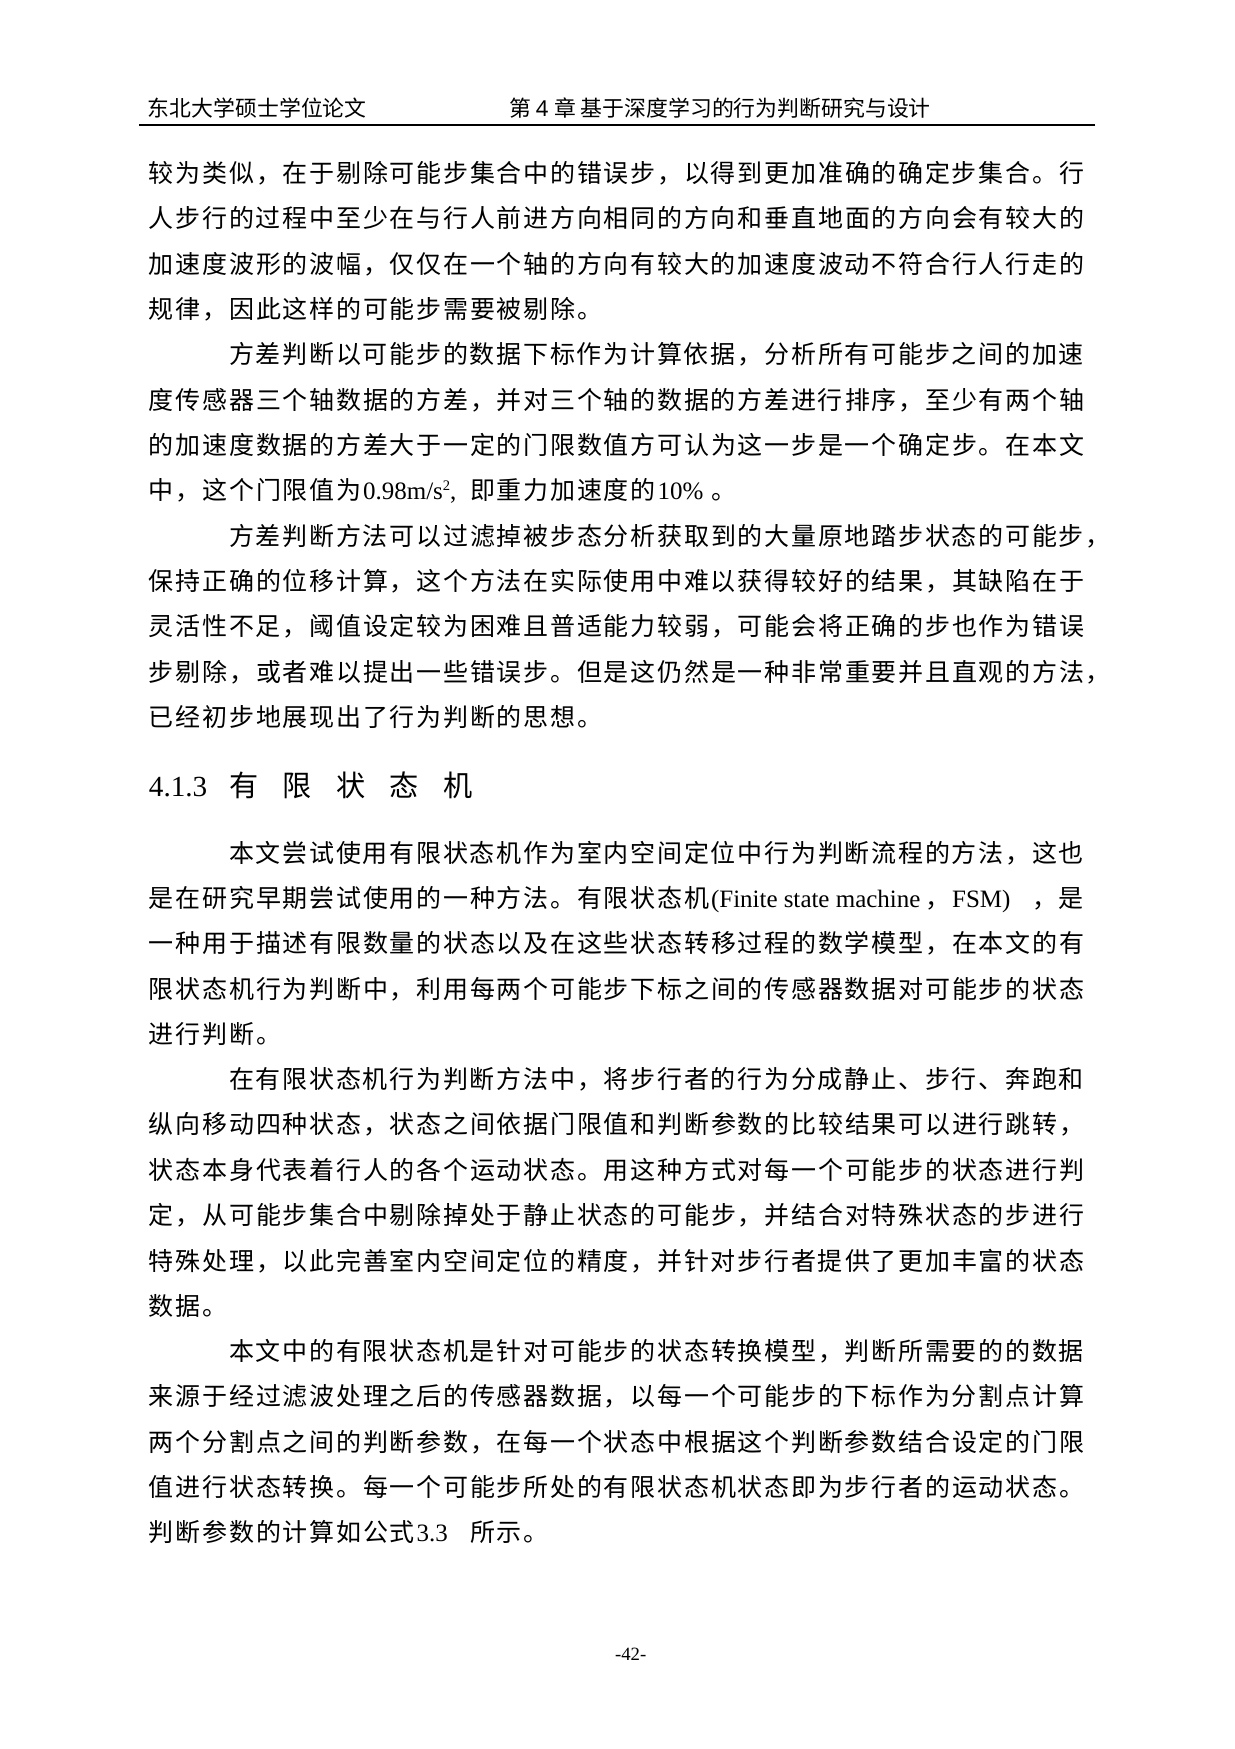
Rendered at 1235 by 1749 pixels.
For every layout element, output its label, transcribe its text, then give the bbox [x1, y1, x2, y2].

subtitle 有限状态机 [143, 761, 1086, 806]
text 在有限状态机行为判断方法中，将步行者的行为分成静止、步行、奔跑和纵向移动四种状态，状态之间依据门限值和判断参数的比较结果可以进行跳转，状态本身代表着行人的各个运动状态。用这种方式对每一个可能步的状态进行判定，从可能步集合中剔除掉处于静止状态的可能步，并结合对特殊状态的步进行特殊处理，以此完善室内空间定位的精度，并针对步行者提供了更加丰富的状态数据。 [149, 1055, 1086, 1327]
text 方差判断方法可以过滤掉被步态分析获取到的大量原地踏步状态的可能步，保持正确的位移计算，这个方法在实际使用中难以获得较好的结果，其缺陷在于灵活性不足，阈值设定较为困难且普适能力较弱，可能会将正确的步也作为错误步剔除，或者难以提出一些错误步。但是这仍然是一种非常重要并且直观的方法，已经初步地展现出了行为判断的思想。 [149, 512, 1086, 738]
text 本文中的有限状态机是针对可能步的状态转换模型，判断所需要的的数据来源于经过滤波处理之后的传感器数据，以每一个可能步的下标作为分割点计算两个分割点之间的判断参数，在每一个状态中根据这个判断参数结合设定的门限值进行状态转换。每一个可能步所处的有限状态机状态即为步行者的运动状态。判断参数的计算如公式3.3所示。 [149, 1327, 1086, 1554]
text 方差判断以可能步的数据下标作为计算依据，分析所有可能步之间的加速度传感器三个轴数据的方差，并对三个轴的数据的方差进行排序，至少有两个轴的加速度数据的方差大于一定的门限数值方可认为这一步是一个确定步。在本文中，这个门限值为0.98m/s2,即重力加速度的10%。 [149, 330, 1086, 512]
text 本文尝试使用有限状态机作为室内空间定位中行为判断流程的方法，这也是在研究早期尝试使用的一种方法。有限状态机(Finite state machine，FSM)，是一种用于描述有限数量的状态以及在这些状态转移过程的数学模型，在本文的有限状态机行为判断中，利用每两个可能步下标之间的传感器数据对可能步的状态进行判断。 [149, 829, 1086, 1055]
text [149, 149, 1086, 330]
